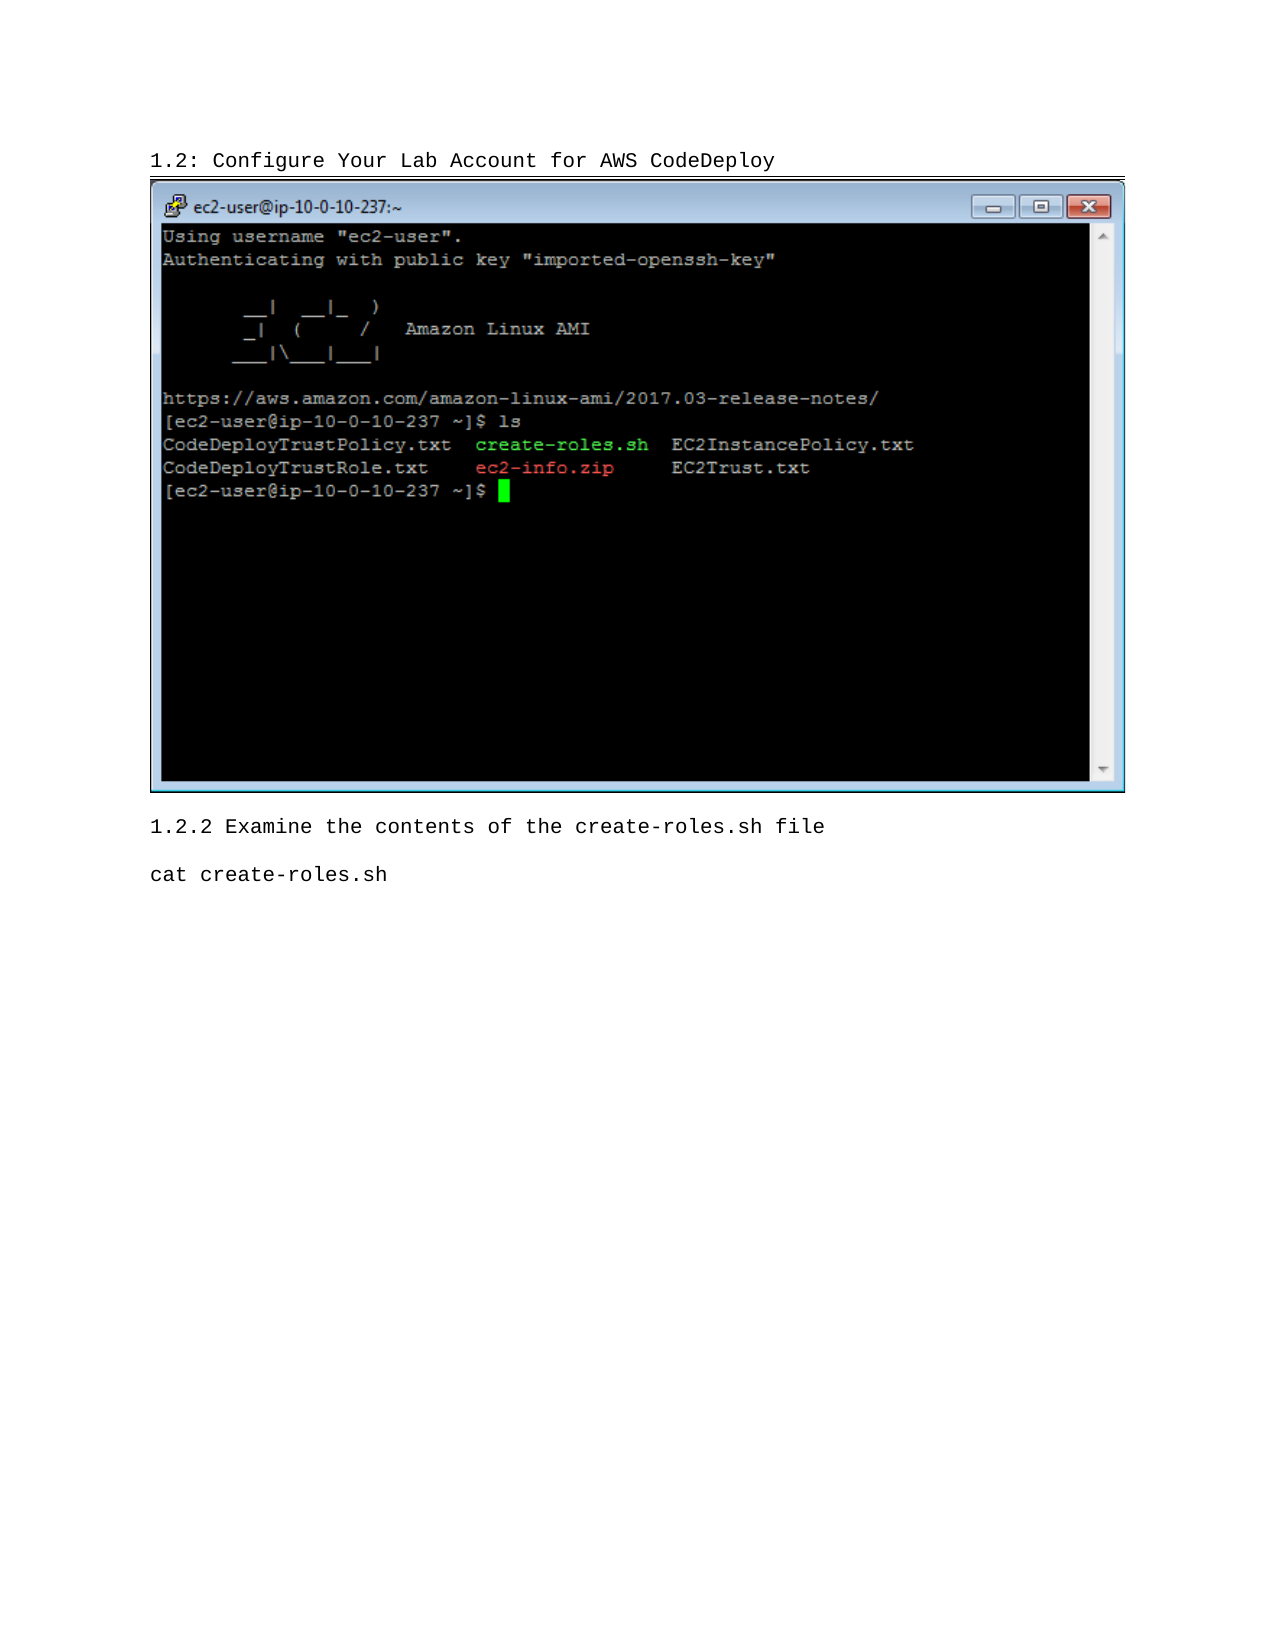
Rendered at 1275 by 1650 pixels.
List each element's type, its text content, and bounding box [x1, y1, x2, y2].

text 1.2: Configure Your Lab Account for AWS CodeDeploy [150, 150, 1125, 176]
text cat create-roles.sh [150, 864, 1125, 887]
text 1.2.2 Examine the contents of the create-roles.sh file [150, 816, 1125, 840]
picture [150, 180, 1125, 793]
